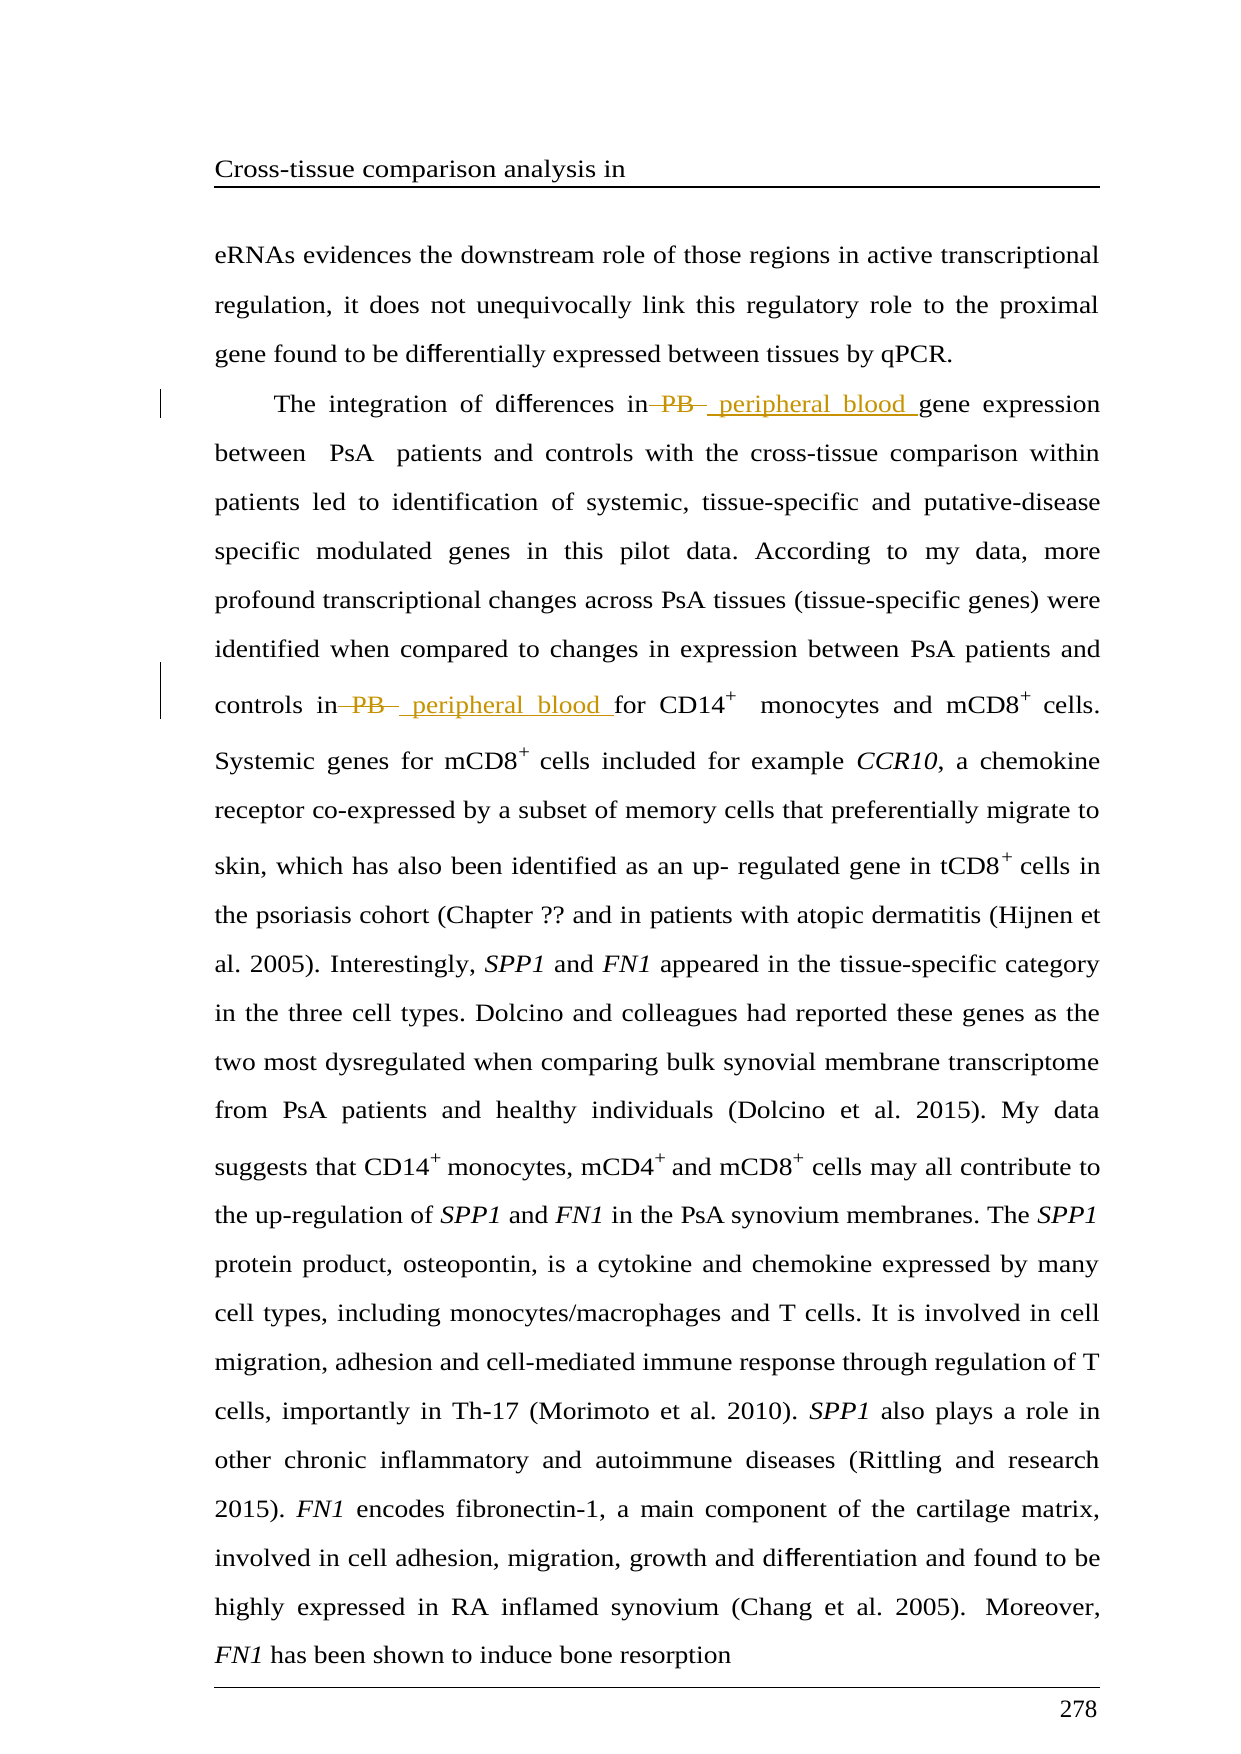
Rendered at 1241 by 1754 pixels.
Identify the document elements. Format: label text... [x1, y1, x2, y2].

text eRNAs evidences the downstream role of those regions in active transcriptional regulation, it does not unequivocally link this regulatory role to the proximal gene found to be differentially expressed between tissues by qPCR. [214, 240, 1100, 368]
text The integration of differences ingene expression between PsA patients and controls with the cross-tissue comparison within patients led to identification of systemic, tissue-specific and putative-disease specific modulated genes in this pilot data. According to my data, more profound transcriptional changes across PsA tissues (tissue-specific genes) were identified when compared to changes in expression between PsA patients and controls infor CD14+ monocytes and mCD8+ cells. Systemic genes for mCD8+ cells included for example CCR10, a chemokine receptor co-expressed by a subset of memory cells that preferentially migrate to skin, which has also been identified as an up- regulated gene in tCD8+ cells in the psoriasis cohort (Chapter ?? and in patients with atopic dermatitis (Hijnen et al. 2005). Interestingly, SPP1 and FN1 appeared in the tissue-specific category in the three cell types. Dolcino and colleagues had reported these genes as the two most dysregulated when comparing bulk synovial membrane transcriptome from PsA patients and healthy individuals (Dolcino et al. 2015). My data suggests that CD14+ monocytes, mCD4+ and mCD8+ cells may all contribute to the up-regulation of SPP1 and FN1 in the PsA synovium membranes. The SPP1 protein product, osteopontin, is a cytokine and chemokine expressed by many cell types, including monocytes/macrophages and T cells. It is involved in cell migration, adhesion and cell-mediated immune response through regulation of T cells, importantly in Th-17 (Morimoto et al. 2010). SPP1 also plays a role in other chronic inflammatory and autoimmune diseases (Rittling and research 2015). FN1 encodes fibronectin-1, a main component of the cartilage matrix, involved in cell adhesion, migration, growth and differentiation and found to be highly expressed in RA inflamed synovium (Chang et al. 2005). Moreover, FN1 has been shown to induce bone resorption [214, 389, 1101, 1669]
